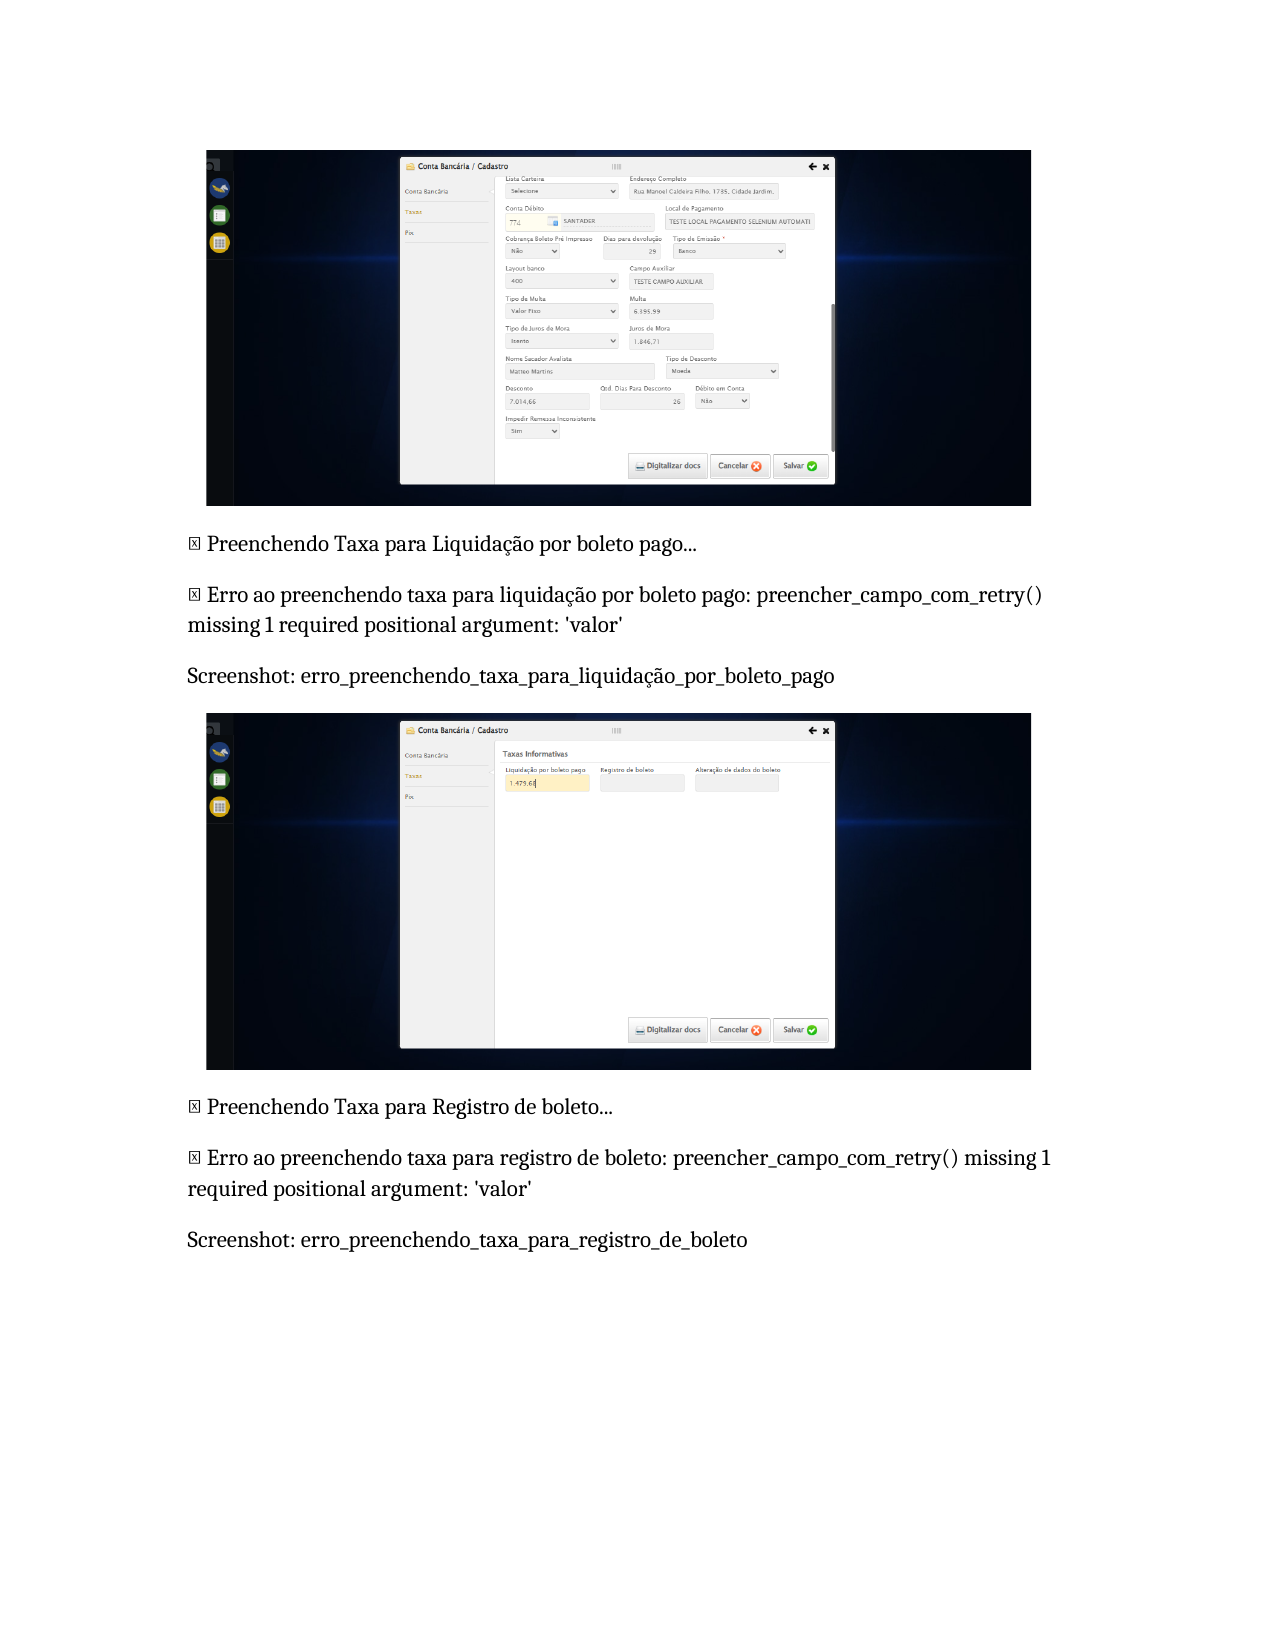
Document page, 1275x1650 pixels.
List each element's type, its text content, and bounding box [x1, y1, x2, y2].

text ❌ Erro ao preenchendo taxa para registro de boleto: preencher_campo_com_retry() missing 1 required positional argument: 'valor' [187, 1145, 1087, 1202]
text 🔄 Preenchendo Taxa para Liquidação por boleto pago... [187, 530, 1087, 557]
text 🔄 Preenchendo Taxa para Registro de boleto... [187, 1094, 1087, 1121]
text Screenshot: erro_preenchendo_taxa_para_registro_de_boleto [187, 1226, 1087, 1253]
text ❌ Erro ao preenchendo taxa para liquidação por boleto pago: preencher_campo_com_retry() missing 1 required positional argument: 'valor' [187, 581, 1087, 638]
picture [206, 713, 1032, 1070]
text Screenshot: erro_preenchendo_taxa_para_liquidação_por_boleto_pago [187, 663, 1087, 689]
picture [206, 150, 1032, 506]
